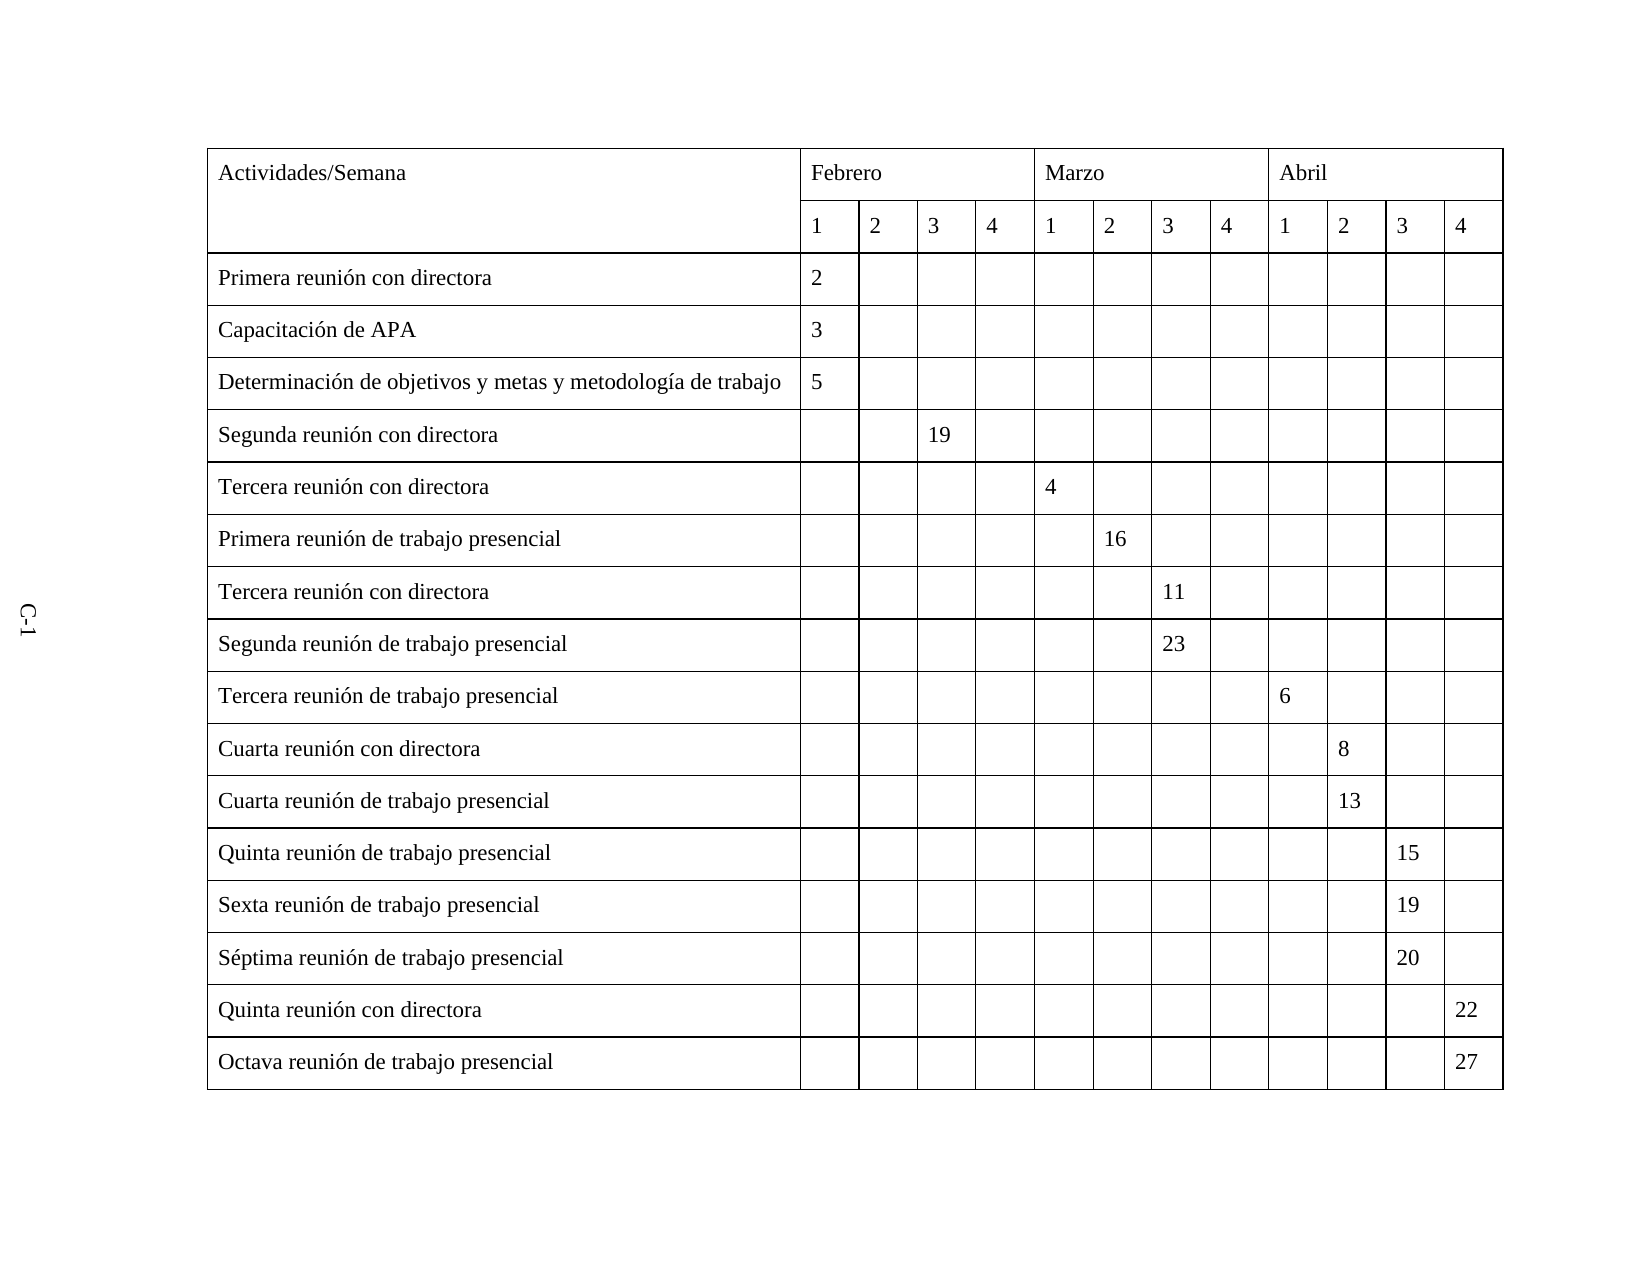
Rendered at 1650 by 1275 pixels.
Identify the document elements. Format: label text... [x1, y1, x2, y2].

table_cell [1094, 1038, 1151, 1089]
table_cell [860, 881, 917, 932]
table_cell [860, 985, 917, 1036]
table_cell [860, 1038, 917, 1089]
table_cell [1094, 672, 1151, 723]
table_cell [1211, 567, 1268, 618]
table_cell [1094, 254, 1151, 304]
table_cell [1152, 358, 1210, 409]
table_cell [1445, 567, 1502, 618]
table_cell [1445, 306, 1502, 357]
table_cell [1387, 776, 1444, 827]
table_cell [801, 672, 858, 723]
table_cell Tercera reunión con directora [208, 567, 800, 618]
table_cell 4 [976, 201, 1034, 252]
table_cell 3 [918, 201, 975, 252]
table_cell [1328, 620, 1385, 671]
table_cell [1328, 410, 1385, 461]
table_cell [1035, 1038, 1093, 1089]
table_cell [1269, 985, 1327, 1036]
table_cell [918, 254, 975, 304]
table_cell [976, 306, 1034, 357]
table_cell [976, 672, 1034, 723]
table_cell [1269, 829, 1327, 879]
table_cell [860, 776, 917, 827]
table_cell [1035, 933, 1093, 984]
table_cell [918, 306, 975, 357]
table_cell [1387, 515, 1444, 566]
table_cell [1094, 620, 1151, 671]
table_cell Primera reunión con directora [208, 254, 800, 304]
table_header Abril [1269, 149, 1502, 200]
table_cell [976, 463, 1034, 514]
table_cell [1445, 672, 1502, 723]
table_cell [1445, 254, 1502, 304]
table_cell Quinta reunión de trabajo presencial [208, 829, 800, 879]
table_cell 19 [918, 410, 975, 461]
table_cell 16 [1094, 515, 1151, 566]
table_cell [801, 724, 858, 775]
table_cell [918, 881, 975, 932]
table_header Febrero [801, 149, 1034, 200]
table_cell [1035, 620, 1093, 671]
table_cell [918, 358, 975, 409]
table_cell [976, 515, 1034, 566]
table_cell [1035, 672, 1093, 723]
table_cell [860, 306, 917, 357]
table_cell [976, 933, 1034, 984]
table_cell [801, 567, 858, 618]
table_cell [860, 358, 917, 409]
table_cell [1445, 463, 1502, 514]
table_cell [801, 933, 858, 984]
table_cell [1035, 881, 1093, 932]
table_cell [1328, 933, 1385, 984]
table_cell 2 [1328, 201, 1385, 252]
table_cell [1094, 306, 1151, 357]
table_cell 22 [1445, 985, 1502, 1036]
table_cell [918, 829, 975, 879]
table_cell [860, 933, 917, 984]
table_cell Sexta reunión de trabajo presencial [208, 881, 800, 932]
table_cell [1328, 515, 1385, 566]
table_cell 4 [1035, 463, 1093, 514]
table_cell [918, 985, 975, 1036]
table_cell [918, 515, 975, 566]
table_cell [1035, 829, 1093, 879]
table_cell [1387, 254, 1444, 304]
table_cell 20 [1387, 933, 1444, 984]
table_cell [976, 881, 1034, 932]
table_cell Quinta reunión con directora [208, 985, 800, 1036]
table_cell [1445, 515, 1502, 566]
table_cell [1035, 254, 1093, 304]
table_cell [801, 776, 858, 827]
table_cell [1152, 515, 1210, 566]
table_cell [1387, 306, 1444, 357]
table_cell [1035, 306, 1093, 357]
table_cell 3 [801, 306, 858, 357]
table_cell [1152, 985, 1210, 1036]
table_cell 6 [1269, 672, 1327, 723]
table_cell 15 [1387, 829, 1444, 879]
table_cell [1445, 724, 1502, 775]
table_cell [860, 829, 917, 879]
table_header Actividades/Semana [208, 149, 800, 252]
table_cell [1328, 306, 1385, 357]
table_cell [1211, 358, 1268, 409]
table_cell [1094, 567, 1151, 618]
table_cell [1387, 567, 1444, 618]
table_cell [1445, 358, 1502, 409]
table_cell [860, 254, 917, 304]
table_cell [1445, 933, 1502, 984]
table_cell [1152, 463, 1210, 514]
table_cell [1094, 933, 1151, 984]
table_cell [918, 672, 975, 723]
table_cell 2 [860, 201, 917, 252]
table_cell [1211, 985, 1268, 1036]
table_cell [918, 933, 975, 984]
table_cell 1 [801, 201, 858, 252]
table_cell [1211, 1038, 1268, 1089]
table_cell [801, 881, 858, 932]
table_cell [801, 985, 858, 1036]
table_cell [1211, 515, 1268, 566]
table_cell [1269, 463, 1327, 514]
table_cell Segunda reunión con directora [208, 410, 800, 461]
table_cell [918, 1038, 975, 1089]
table_cell [1445, 776, 1502, 827]
table_cell [801, 515, 858, 566]
table_cell [1445, 620, 1502, 671]
table_cell [1094, 358, 1151, 409]
table_cell 1 [1269, 201, 1327, 252]
table_cell Tercera reunión con directora [208, 463, 800, 514]
table_cell 4 [1445, 201, 1502, 252]
table_cell [1269, 410, 1327, 461]
table_header Marzo [1035, 149, 1268, 200]
table_cell [1094, 985, 1151, 1036]
table_cell [1094, 410, 1151, 461]
table_cell [1152, 254, 1210, 304]
table_cell [801, 620, 858, 671]
table_cell [860, 567, 917, 618]
table_cell [1387, 358, 1444, 409]
table_cell 4 [1211, 201, 1268, 252]
table_cell [1035, 776, 1093, 827]
table_cell [1211, 463, 1268, 514]
table_cell [1211, 254, 1268, 304]
table_cell 2 [801, 254, 858, 304]
table_cell [976, 620, 1034, 671]
table_cell [1269, 620, 1327, 671]
table_cell [1152, 672, 1210, 723]
table_cell [1269, 933, 1327, 984]
table_cell [1328, 358, 1385, 409]
table_cell [1387, 985, 1444, 1036]
table_cell [976, 1038, 1034, 1089]
table_cell [976, 776, 1034, 827]
table_cell Cuarta reunión de trabajo presencial [208, 776, 800, 827]
table_cell [860, 672, 917, 723]
table_cell [1269, 567, 1327, 618]
table_cell 11 [1152, 567, 1210, 618]
table_cell [1094, 724, 1151, 775]
table_cell [1328, 254, 1385, 304]
table_cell [1269, 254, 1327, 304]
table_cell [1269, 1038, 1327, 1089]
table_cell [1328, 985, 1385, 1036]
table_cell [860, 724, 917, 775]
table_cell Tercera reunión de trabajo presencial [208, 672, 800, 723]
table_cell Segunda reunión de trabajo presencial [208, 620, 800, 671]
table_cell [801, 410, 858, 461]
table_cell 23 [1152, 620, 1210, 671]
table_cell [1328, 567, 1385, 618]
table_cell [860, 410, 917, 461]
table_cell [1269, 306, 1327, 357]
table_cell [1445, 410, 1502, 461]
table_cell 3 [1152, 201, 1210, 252]
table_cell [1269, 776, 1327, 827]
table_cell [1035, 515, 1093, 566]
table_cell [1152, 933, 1210, 984]
table_cell [1152, 724, 1210, 775]
table_cell 3 [1387, 201, 1444, 252]
table_cell [1035, 985, 1093, 1036]
table_cell [976, 358, 1034, 409]
table_cell [1211, 829, 1268, 879]
table_cell [976, 410, 1034, 461]
table_cell [1328, 463, 1385, 514]
table_cell [1387, 620, 1444, 671]
table_cell [976, 254, 1034, 304]
table_cell [1094, 463, 1151, 514]
table_cell Determinación de objetivos y metas y metodología de trabajo [208, 358, 800, 409]
table_cell [976, 985, 1034, 1036]
table_cell [1387, 410, 1444, 461]
table_cell [1387, 463, 1444, 514]
table_cell Primera reunión de trabajo presencial [208, 515, 800, 566]
table_cell [1035, 567, 1093, 618]
table_cell [976, 829, 1034, 879]
table_cell [1035, 724, 1093, 775]
table_cell [1387, 724, 1444, 775]
table_cell 5 [801, 358, 858, 409]
table_cell [1211, 933, 1268, 984]
table_cell [860, 620, 917, 671]
table_cell [860, 515, 917, 566]
table_cell 2 [1094, 201, 1151, 252]
table_cell [1211, 306, 1268, 357]
table_cell [1328, 1038, 1385, 1089]
table_cell Séptima reunión de trabajo presencial [208, 933, 800, 984]
table_cell [1328, 881, 1385, 932]
table_cell [801, 829, 858, 879]
table_cell Cuarta reunión con directora [208, 724, 800, 775]
table_cell [918, 776, 975, 827]
table_cell [918, 724, 975, 775]
table_cell [1445, 829, 1502, 879]
table_cell [1211, 881, 1268, 932]
table_cell [1211, 410, 1268, 461]
table_cell [1035, 410, 1093, 461]
table_cell [1152, 410, 1210, 461]
table_cell [1445, 881, 1502, 932]
table_cell [1328, 829, 1385, 879]
table_cell [1035, 358, 1093, 409]
table_cell [1152, 829, 1210, 879]
table_cell 8 [1328, 724, 1385, 775]
table_cell [801, 463, 858, 514]
table_cell Octava reunión de trabajo presencial [208, 1038, 800, 1089]
table_cell [1094, 881, 1151, 932]
table_cell [1152, 306, 1210, 357]
table_cell [1152, 881, 1210, 932]
table_cell [1152, 776, 1210, 827]
table_cell Capacitación de APA [208, 306, 800, 357]
table_cell [1269, 881, 1327, 932]
table_cell [918, 463, 975, 514]
table_cell [1211, 724, 1268, 775]
table_cell [976, 567, 1034, 618]
table_cell [1328, 672, 1385, 723]
table_cell 19 [1387, 881, 1444, 932]
table_cell [1094, 776, 1151, 827]
table_cell [801, 1038, 858, 1089]
table_cell 13 [1328, 776, 1385, 827]
table_cell [1152, 1038, 1210, 1089]
table_cell [860, 463, 917, 514]
table_cell [976, 724, 1034, 775]
table_cell [1094, 829, 1151, 879]
table_cell 27 [1445, 1038, 1502, 1089]
table_cell [1269, 358, 1327, 409]
table_cell [918, 567, 975, 618]
table_cell [1211, 620, 1268, 671]
table_cell 1 [1035, 201, 1093, 252]
table_cell [1269, 724, 1327, 775]
table_cell [1211, 776, 1268, 827]
table_cell [1387, 1038, 1444, 1089]
table_cell [918, 620, 975, 671]
table_cell [1387, 672, 1444, 723]
table_cell [1211, 672, 1268, 723]
table_cell [1269, 515, 1327, 566]
